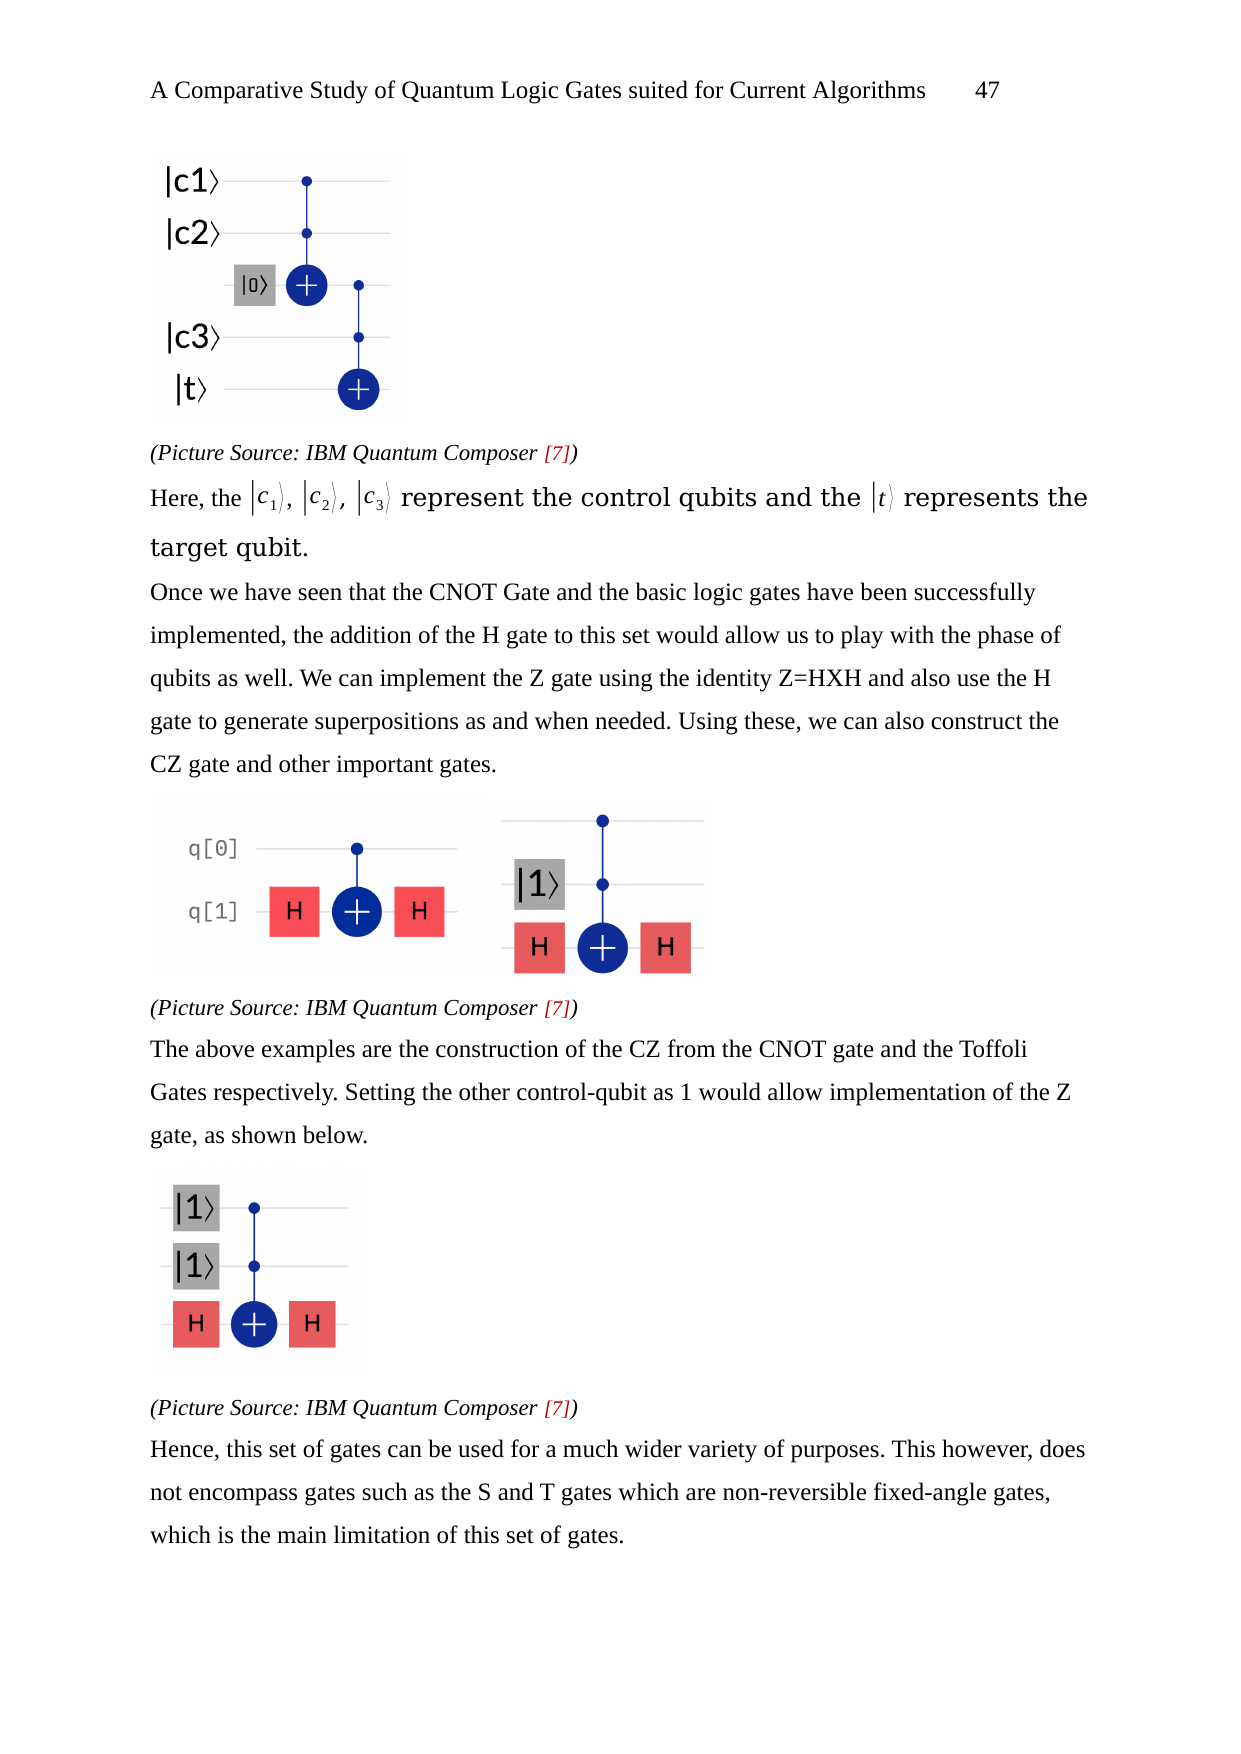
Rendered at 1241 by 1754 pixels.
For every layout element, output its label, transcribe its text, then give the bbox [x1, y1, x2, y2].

text (Picture Source: IBM Quantum Composer [7]) [150, 1394, 1090, 1421]
text (Picture Source: IBM Quantum Composer [7]) [150, 994, 1090, 1021]
text (Picture Source: IBM Quantum Composer [7]) [150, 439, 1090, 466]
picture [150, 792, 712, 981]
text Hence, this set of gates can be used for a much wider variety of purposes. This however, does not encompass gates such as the S and T gates which are non-reversible fixed-angle gates, which is the main limitation of this set of gates. [150, 1434, 1090, 1549]
text Once we have seen that the CNOT Gate and the basic logic gates have been successfully implemented, the addition of the H gate to this set would allow us to play with the phase of qubits as well. We can implement the Z gate using the identity Z=HXH and also use the H gate to generate superpositions as and when needed. Using these, we can also construct the CZ gate and other important gates. [150, 577, 1090, 778]
picture [150, 150, 407, 425]
text Here, the , , represent the control qubits and the represents the target qubit. [150, 479, 1090, 562]
text The above examples are the construction of the CZ from the CNOT gate and the Toffoli Gates respectively. Setting the other control-qubit as 1 would allow implementation of the Z gate, as shown below. [150, 1034, 1090, 1149]
picture [150, 1163, 366, 1380]
